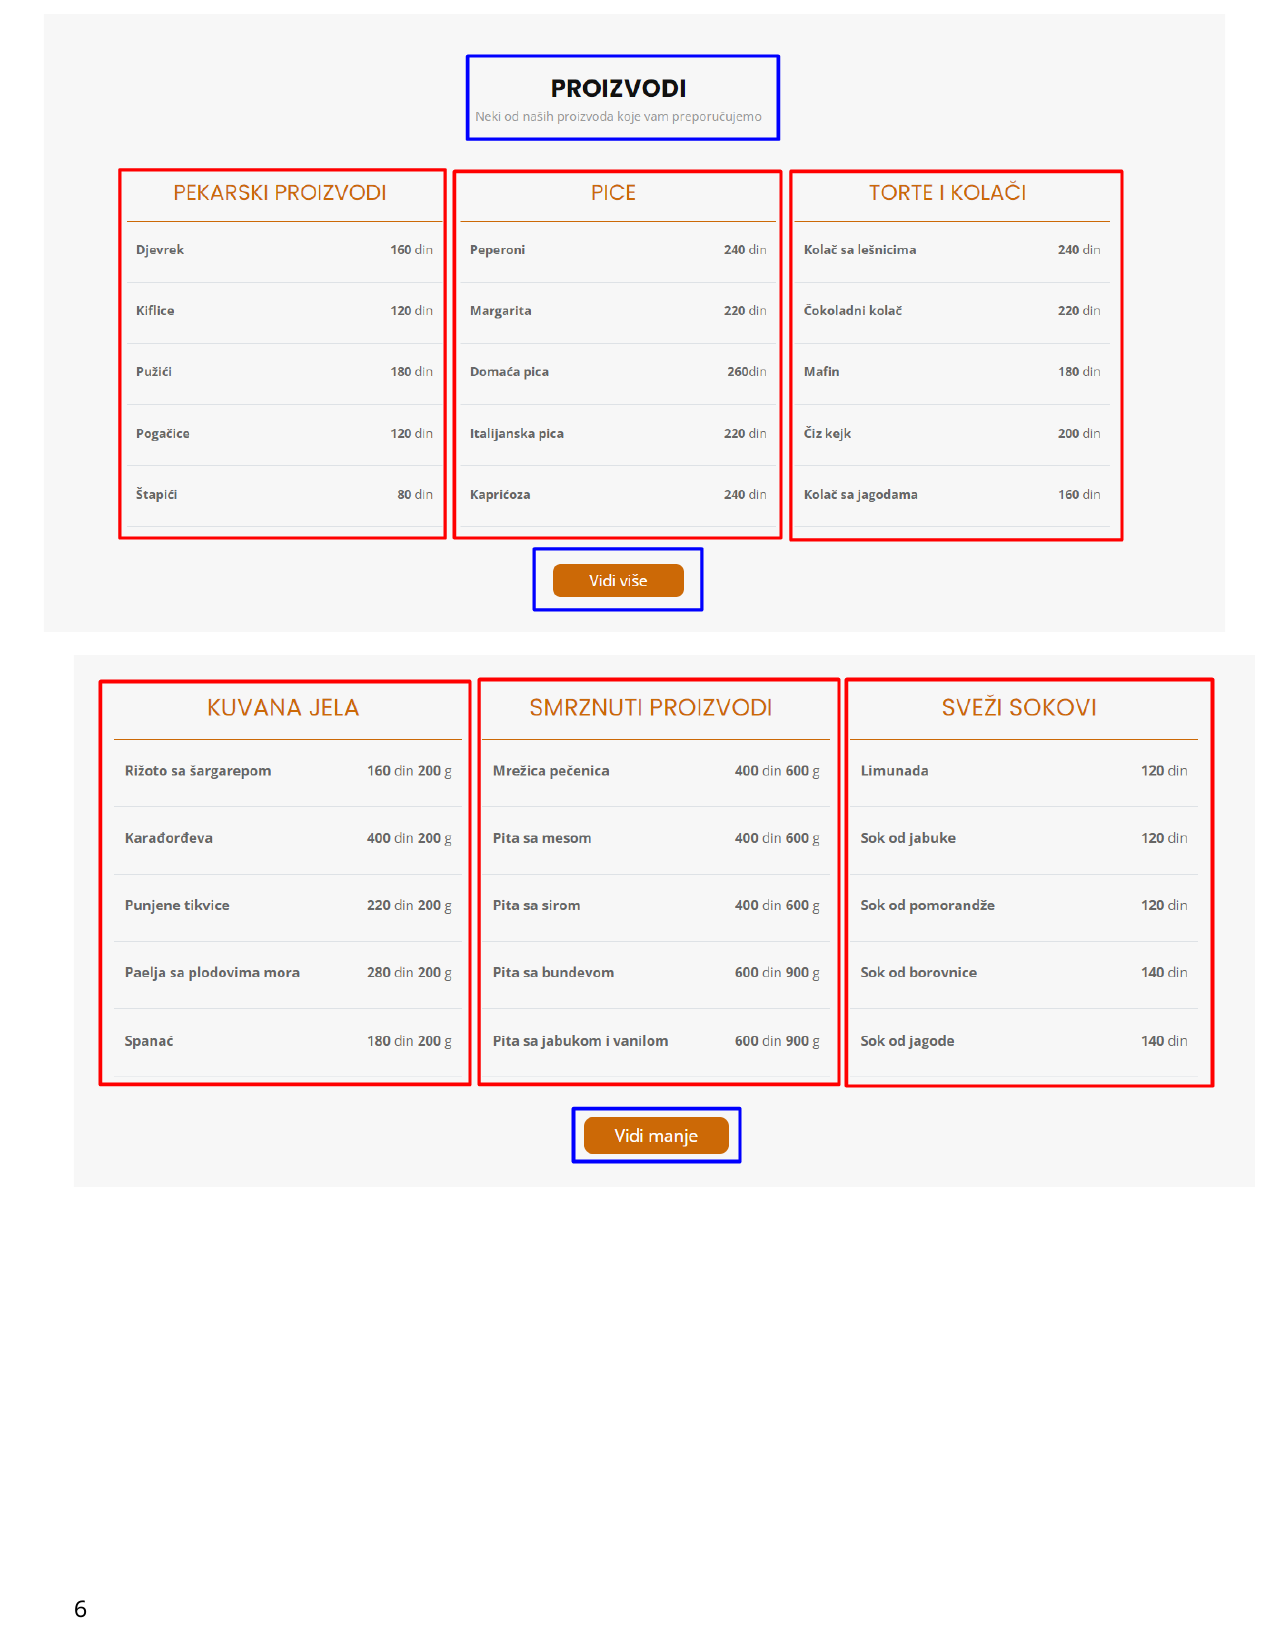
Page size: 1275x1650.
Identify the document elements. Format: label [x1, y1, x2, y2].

picture [43, 14, 1225, 632]
picture [73, 655, 1255, 1187]
